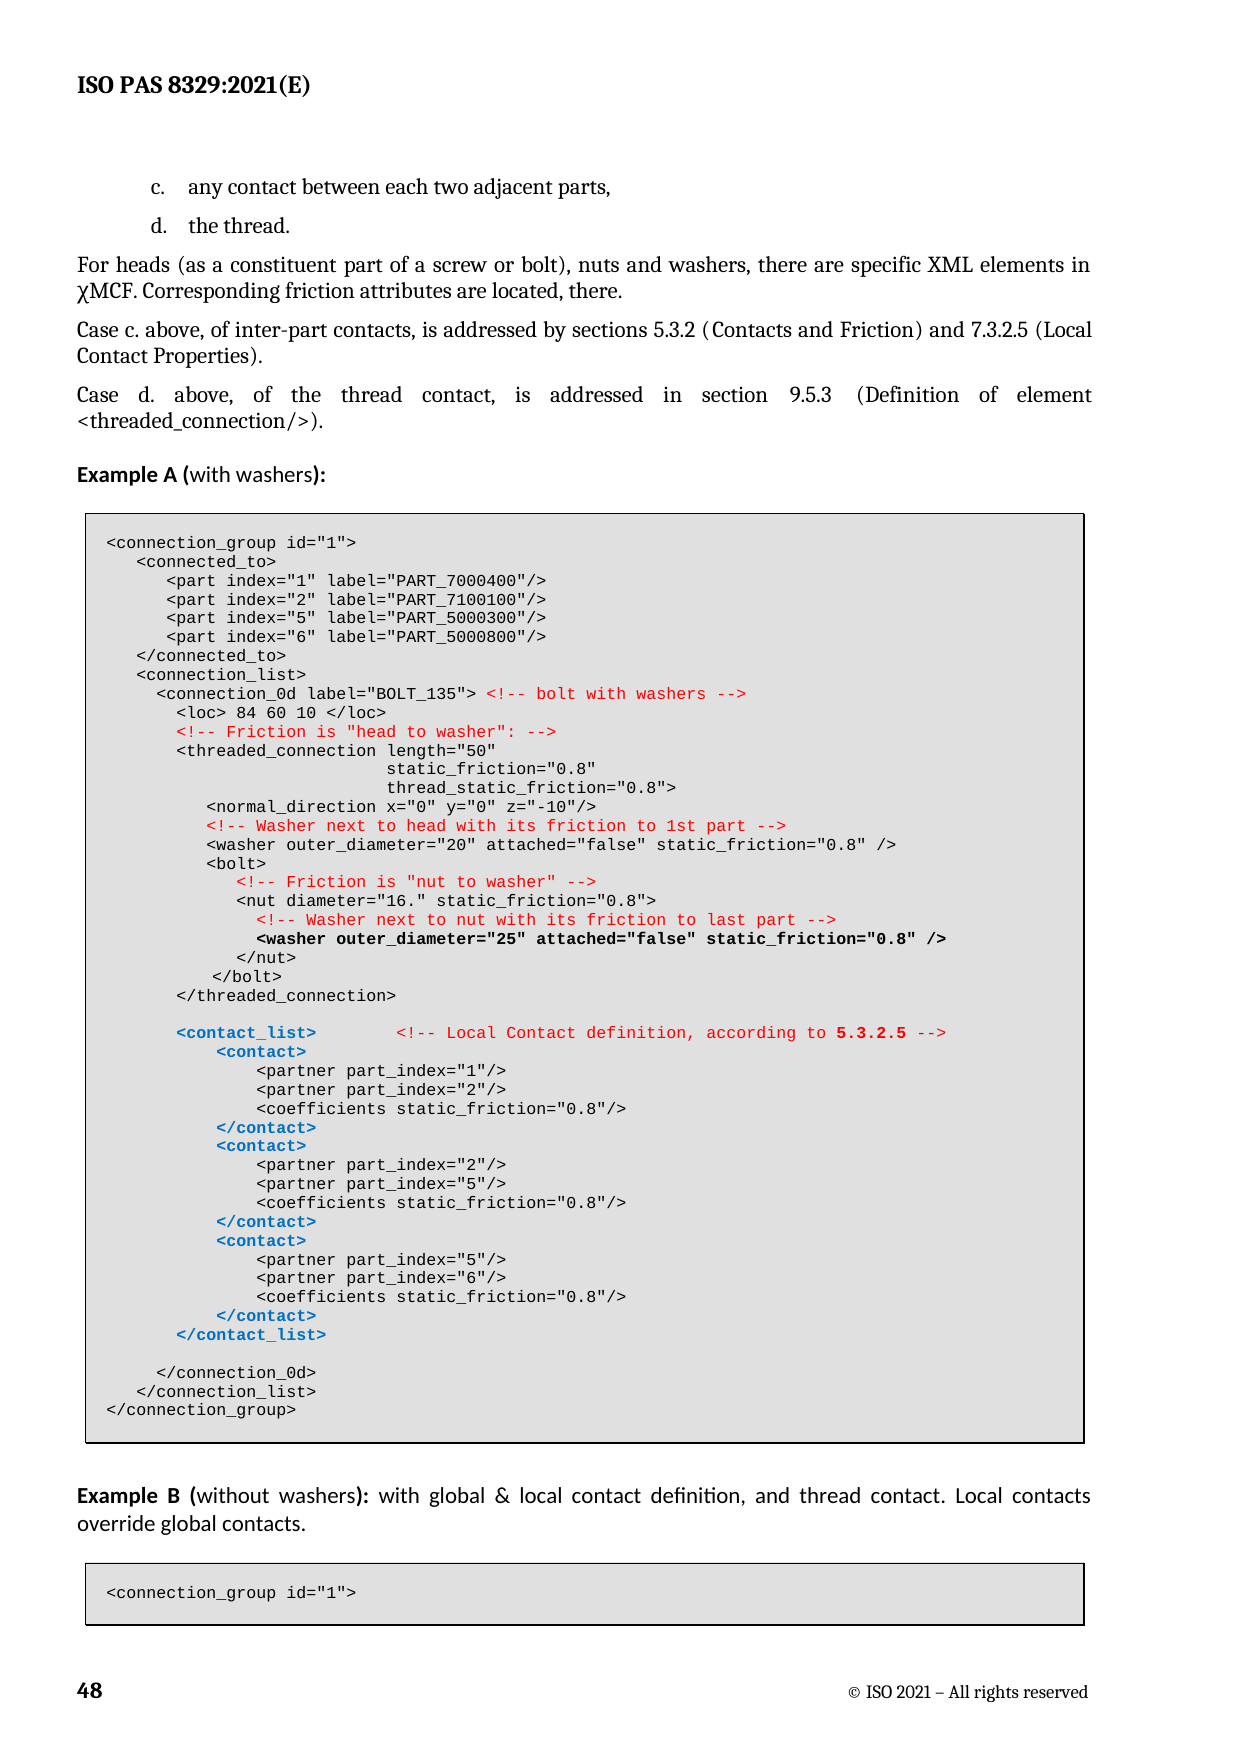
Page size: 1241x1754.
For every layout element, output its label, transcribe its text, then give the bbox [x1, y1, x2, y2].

text <connection_group id="1"> [86, 1581, 1083, 1600]
text Example A (with washers): [77, 460, 1092, 488]
text <contact> [86, 1229, 1083, 1248]
text <contact> [86, 1135, 1083, 1154]
text Case c. above, of inter-part contacts, is addressed by sections 5.3.2 (Contacts and Friction) and 7.3.2.5 (Local Contact Properties). [77, 317, 1092, 369]
text </connection_group> [86, 1399, 1083, 1418]
text </bolt> [86, 965, 1083, 984]
text <partner part_index="6"/> [86, 1267, 1083, 1286]
text <part index="1" label="PART_7000400"/> [86, 569, 1083, 588]
text </contact> [86, 1116, 1083, 1135]
text <connection_0d label="BOLT_135"> <!-- bolt with washers --> [86, 682, 1083, 701]
text static_friction="0.8" [86, 758, 1083, 777]
text <normal_direction x="0" y="0" z="-10"/> [86, 796, 1083, 814]
text </contact_list> [86, 1323, 1083, 1342]
list the thread. [151, 213, 1092, 239]
text <partner part_index="5"/> [86, 1248, 1083, 1267]
text </connection_0d> [86, 1361, 1083, 1380]
text <washer outer_diameter="25" attached="false" static_friction="0.8" /> [86, 927, 1083, 946]
text </threaded_connection> [86, 984, 1083, 1003]
text <contact_list> <!-- Local Contact definition, according to 5.3.2.5 --> [86, 1022, 1083, 1041]
text </connected_to> [86, 645, 1083, 663]
text thread_static_friction="0.8"> [86, 777, 1083, 796]
text <partner part_index="2"/> [86, 1154, 1083, 1173]
text </nut> [86, 946, 1083, 965]
text <part index="6" label="PART_5000800"/> [86, 626, 1083, 645]
text </contact> [86, 1210, 1083, 1229]
text </connection_list> [86, 1380, 1083, 1399]
text </contact> [86, 1304, 1083, 1323]
text <loc> 84 60 10 </loc> [86, 701, 1083, 720]
text <!-- Friction is "head to washer": --> [86, 720, 1083, 739]
text <coefficients static_friction="0.8"/> [86, 1097, 1083, 1116]
text <threaded_connection length="50" [86, 739, 1083, 758]
text <partner part_index="1"/> [86, 1059, 1083, 1078]
text <!-- Friction is "nut to washer" --> [86, 871, 1083, 890]
text <connection_list> [86, 663, 1083, 682]
text <part index="5" label="PART_5000300"/> [86, 607, 1083, 626]
text Example B (without washers): with global & local contact definition, and thread contact. Local contacts override global contacts. [77, 1481, 1092, 1537]
text <coefficients static_friction="0.8"/> [86, 1191, 1083, 1210]
text <part index="2" label="PART_7100100"/> [86, 588, 1083, 607]
text <connection_group id="1"> [86, 532, 1083, 550]
text Case d. above, of the thread contact, is addressed in section 9.5.3 (Definition of element <threaded_connection/>). [77, 382, 1092, 435]
text <!-- Washer next to head with its friction to 1st part --> [86, 814, 1083, 833]
text <nut diameter="16." static_friction="0.8"> [86, 890, 1083, 909]
text <washer outer_diameter="20" attached="false" static_friction="0.8" /> [86, 833, 1083, 852]
list any contact between each two adjacent parts, [151, 174, 1092, 200]
text <partner part_index="2"/> [86, 1078, 1083, 1097]
text <bolt> [86, 852, 1083, 871]
text <coefficients static_friction="0.8"/> [86, 1286, 1083, 1304]
text For heads (as a constituent part of a screw or bolt), nuts and washers, there are specific XML elements in χMCF. Corresponding friction attributes are located, there. [77, 252, 1092, 304]
text <connected_to> [86, 550, 1083, 569]
text <contact> [86, 1041, 1083, 1059]
text <partner part_index="5"/> [86, 1173, 1083, 1191]
text <!-- Washer next to nut with its friction to last part --> [86, 909, 1083, 927]
